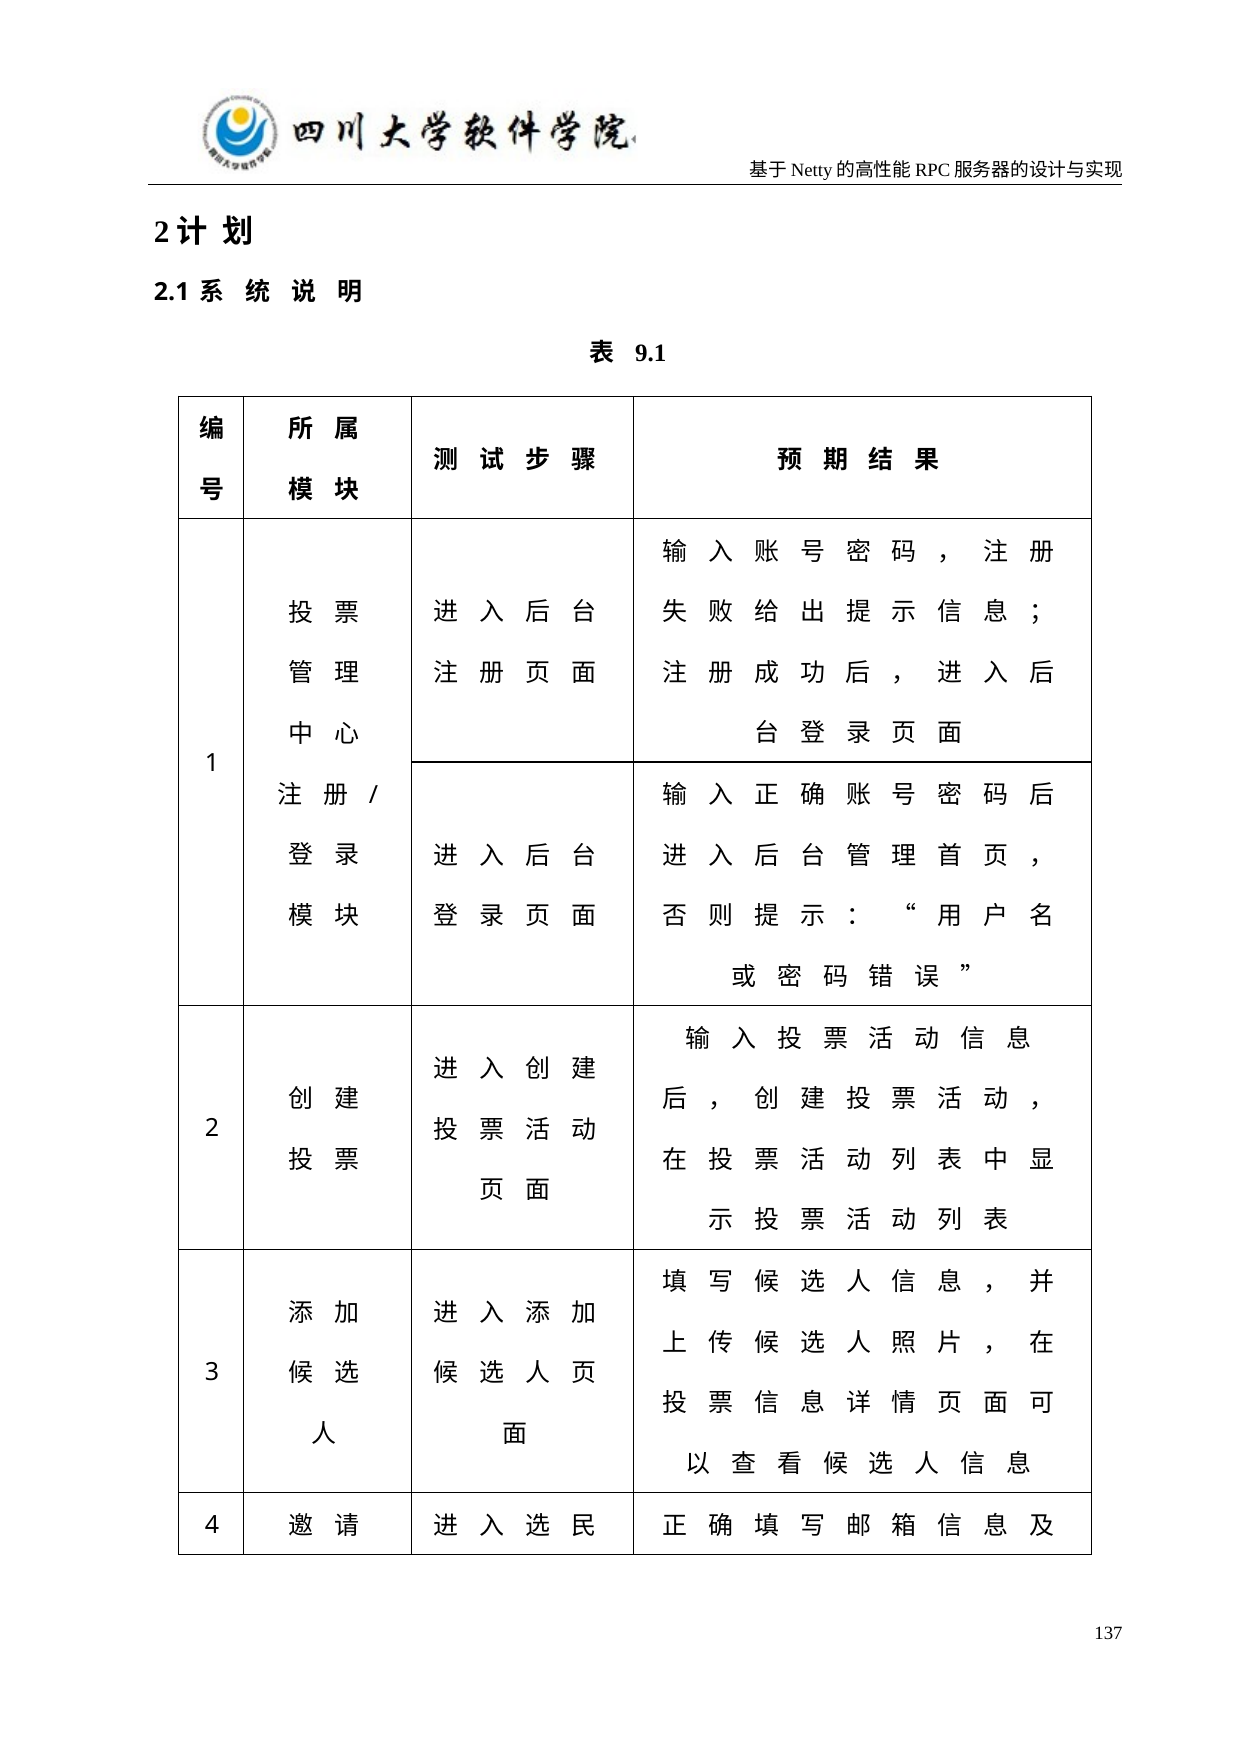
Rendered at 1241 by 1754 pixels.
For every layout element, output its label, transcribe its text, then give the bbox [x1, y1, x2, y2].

table_header 编号 [179, 397, 243, 518]
table_cell 输入正确账号密码后进入后台管理首页，否则提示：“用户名或密码错误” [634, 763, 1091, 1005]
table_cell 正确填写邮箱信息及上传选民信息表，邮箱发送成功后提示“发送成功”，否则提示“发送失败” [634, 1493, 1091, 1554]
table_cell 进入后台登录页面 [412, 763, 633, 1005]
picture [197, 88, 639, 177]
table_cell 进入后台注册页面 [412, 519, 633, 761]
table_cell 进入创建投票活动页面 [412, 1006, 633, 1248]
table_header 测试步骤 [412, 397, 633, 518]
table_cell 邀请选民 [244, 1493, 411, 1554]
table_cell 输入投票活动信息后，创建投票活动，在投票活动列表中显示投票活动列表 [634, 1006, 1091, 1248]
table_cell 3 [179, 1250, 243, 1492]
table_cell 填写候选人信息，并上传候选人照片，在投票信息详情页面可以查看候选人信息 [634, 1250, 1091, 1492]
table_cell 添加候选人 [244, 1250, 411, 1492]
table_cell 1 [179, 519, 243, 1005]
table_cell 4 [179, 1493, 243, 1554]
text 2.1系统说明 [154, 259, 1116, 320]
table_cell 投票管理中心 注册/登录模块 [244, 519, 411, 1005]
table_header 预期结果 [634, 397, 1091, 518]
table_header 所属模块 [244, 397, 411, 518]
table_cell 进入添加候选人页面 [412, 1250, 633, 1492]
table_cell 进入选民邀请页面 [412, 1493, 633, 1554]
subtitle 2计划 [154, 198, 1116, 259]
table_cell 输入账号密码，注册失败给出提示信息； 注册成功后，进入后台登录页面 [634, 519, 1091, 761]
table_cell 2 [179, 1006, 243, 1248]
table_cell 创建投票 [244, 1006, 411, 1248]
text 表9.1 [154, 320, 1116, 380]
